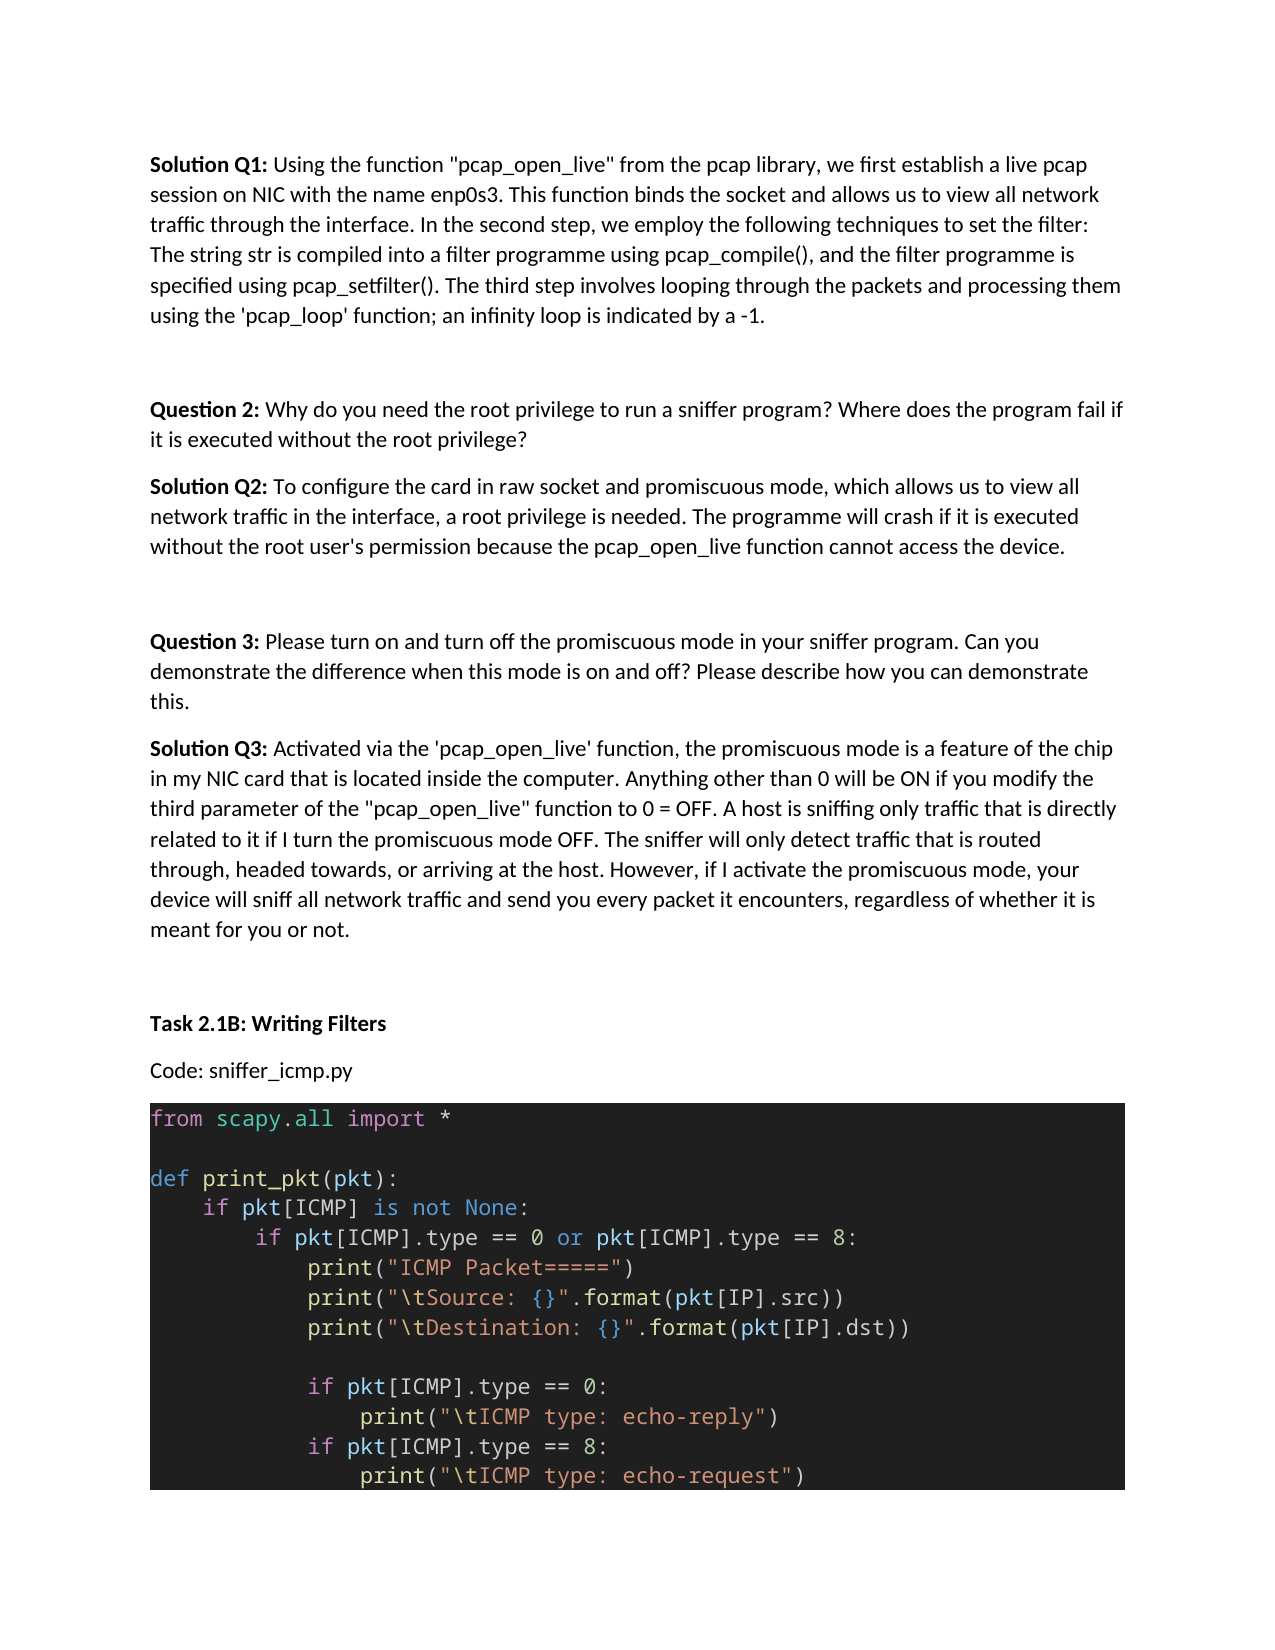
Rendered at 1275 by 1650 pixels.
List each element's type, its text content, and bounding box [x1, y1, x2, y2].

text Task 2.1B: Writing Filters [150, 1009, 1125, 1037]
text if pkt[ICMP].type == 8: [150, 1431, 1125, 1460]
text Solution Q2: To configure the card in raw socket and promiscuous mode, which allows us to view all network traffic in the interface, a root privilege is needed. The programme will crash if it is executed without the root user's permission because the pcap_open_live function cannot access the device. [150, 472, 1125, 560]
text Solution Q1: Using the function "pcap_open_live" from the pcap library, we first establish a live pcap session on NIC with the name enp0s3. This function binds the socket and allows us to view all network traffic through the interface. In the second step, we employ the following techniques to set the filter: The string str is compiled into a filter programme using pcap_compile(), and the filter programme is specified using pcap_setfilter(). The third step involves looping through the packets and processing them using the 'pcap_loop' function; an infinity loop is indicated by a -1. [150, 150, 1125, 329]
text print("\tSource: {}".format(pkt[IP].src)) [150, 1282, 1125, 1311]
text print("\tDestination: {}".format(pkt[IP].dst)) [150, 1311, 1125, 1341]
text def print_pkt(pkt): [150, 1162, 1125, 1192]
text Code: sniffer_icmp.py [150, 1056, 1125, 1084]
text from scapy.all import * [150, 1103, 1125, 1133]
text print("\tICMP type: echo-reply") [150, 1401, 1125, 1431]
text print("ICMP Packet=====") [150, 1252, 1125, 1282]
text Question 2: Why do you need the root privilege to run a sniffer program? Where does the program fail if it is executed without the root privilege? [150, 395, 1125, 453]
text print("\tICMP type: echo-request") [150, 1460, 1125, 1490]
text if pkt[ICMP].type == 0: [150, 1371, 1125, 1401]
text Question 3: Please turn on and turn off the promiscuous mode in your sniffer program. Can you demonstrate the difference when this mode is on and off? Please describe how you can demonstrate this. [150, 627, 1125, 715]
text if pkt[ICMP] is not None: [150, 1192, 1125, 1222]
text if pkt[ICMP].type == 0 or pkt[ICMP].type == 8: [150, 1222, 1125, 1252]
text Solution Q3: Activated via the 'pcap_open_live' function, the promiscuous mode is a feature of the chip in my NIC card that is located inside the computer. Anything other than 0 will be ON if you modify the third parameter of the "pcap_open_live" function to 0 = OFF. A host is sniffing only traffic that is directly related to it if I turn the promiscuous mode OFF. The sniffer will only detect traffic that is routed through, headed towards, or arriving at the host. However, if I activate the promiscuous mode, your device will sniff all network traffic and send you every packet it encounters, regardless of whether it is meant for you or not. [150, 734, 1125, 943]
